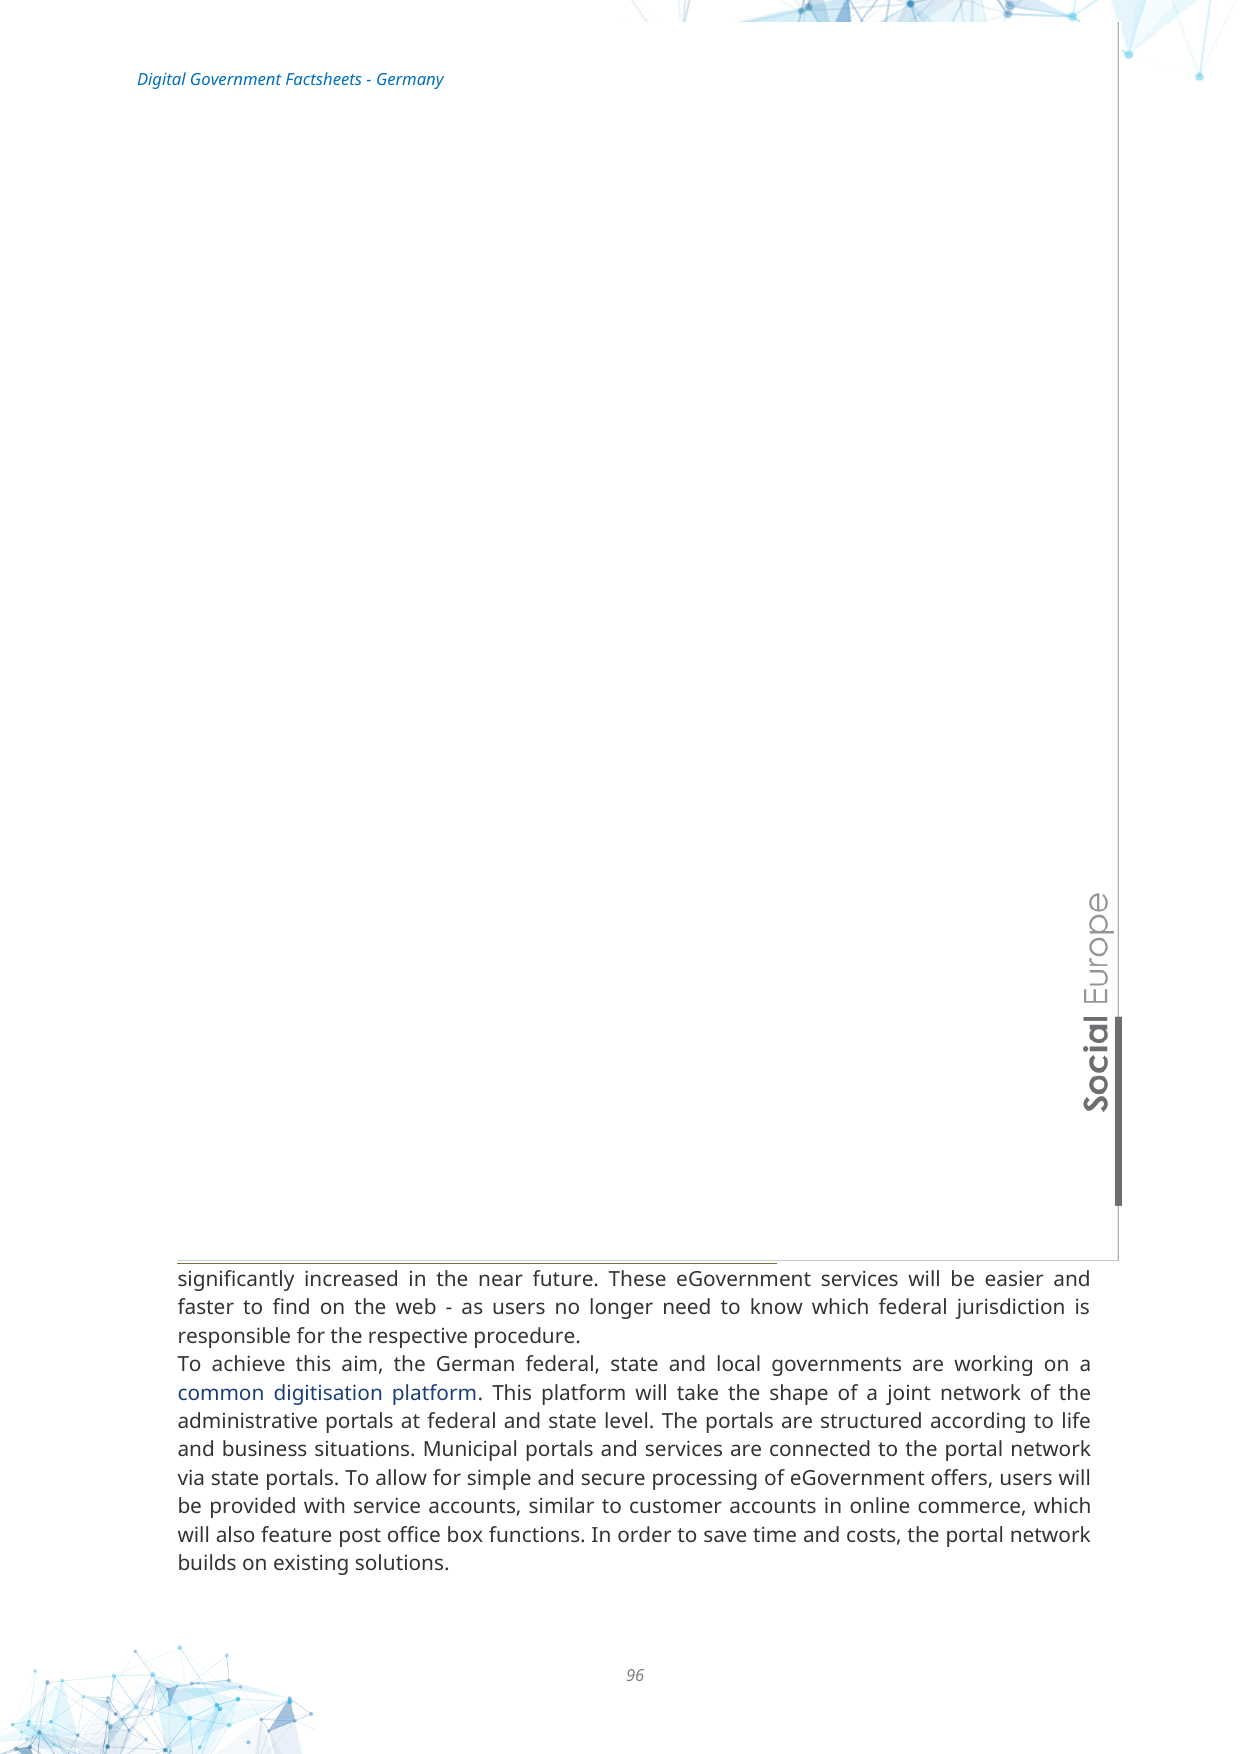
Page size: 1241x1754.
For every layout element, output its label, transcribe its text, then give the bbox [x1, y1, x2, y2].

text Modern administration needs to consistently take advantage of the opportunities offered by digitisation and align its electronic service to citizens' expectations and needs. The number of public administrative procedures in Germany that can be completed online will therefore be significantly increased in the near future. These eGovernment services will be easier and faster to find on the web - as users no longer need to know which federal jurisdiction is responsible for the respective procedure. [177, 1264, 1092, 1349]
text To achieve this aim, the German federal, state and local governments are working on a common digitisation platform. This platform will take the shape of a joint network of the administrative portals at federal and state level. The portals are structured according to life and business situations. Municipal portals and services are connected to the portal network via state portals. To allow for simple and secure processing of eGovernment offers, users will be provided with service accounts, similar to customer accounts in online commerce, which will also feature post office box functions. In order to save time and costs, the portal network builds on existing solutions. [177, 1349, 1092, 1577]
picture [177, 22, 1122, 1261]
